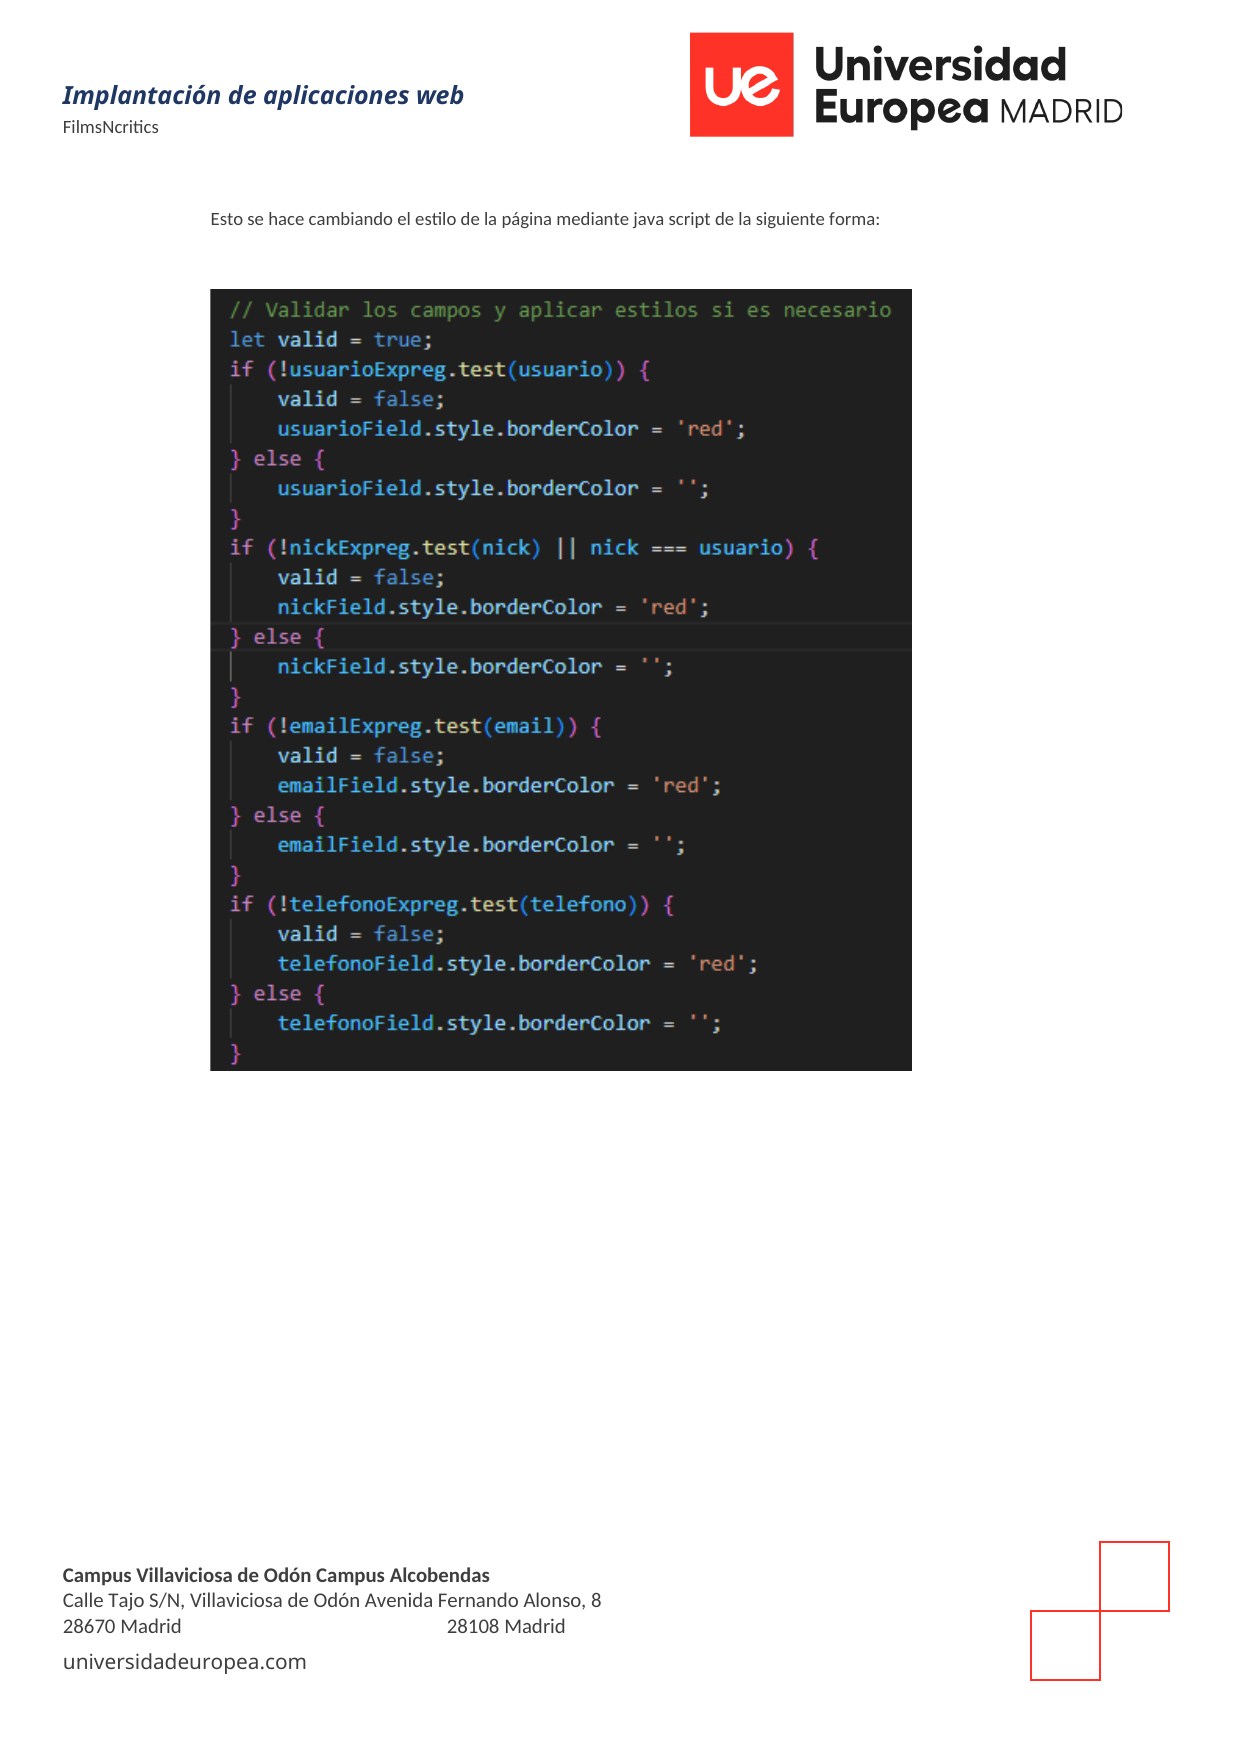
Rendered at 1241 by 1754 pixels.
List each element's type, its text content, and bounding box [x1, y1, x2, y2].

picture [210, 289, 912, 1071]
picture [690, 32, 1123, 137]
text Esto se hace cambiando el estilo de la página mediante java script de la siguiente forma: [210, 207, 1122, 230]
